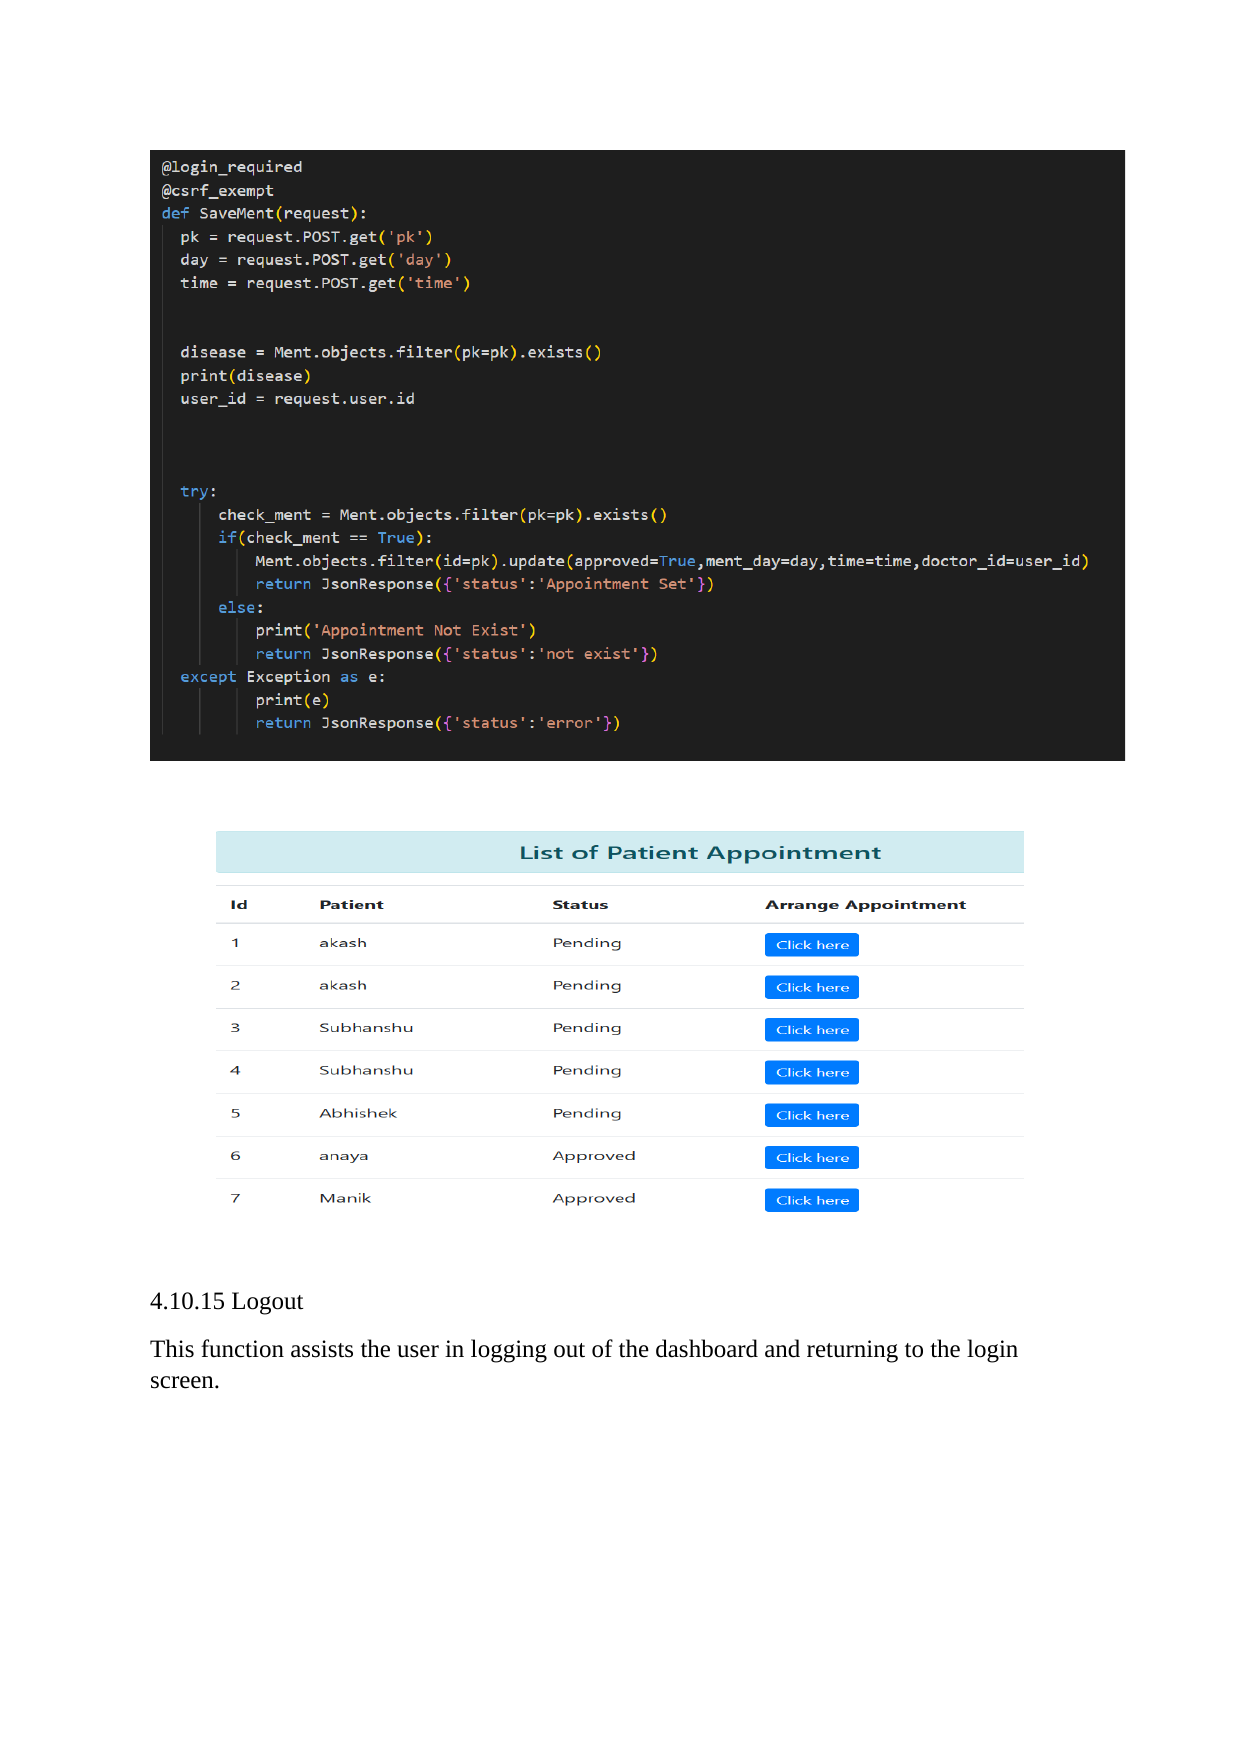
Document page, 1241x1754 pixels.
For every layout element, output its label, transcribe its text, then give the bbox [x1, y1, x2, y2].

text 4.10.15 Logout [150, 1286, 1090, 1315]
picture [216, 827, 1024, 1220]
text This function assists the user in logging out of the dashboard and returning to the login screen. [150, 1334, 1090, 1394]
picture [150, 150, 1125, 761]
